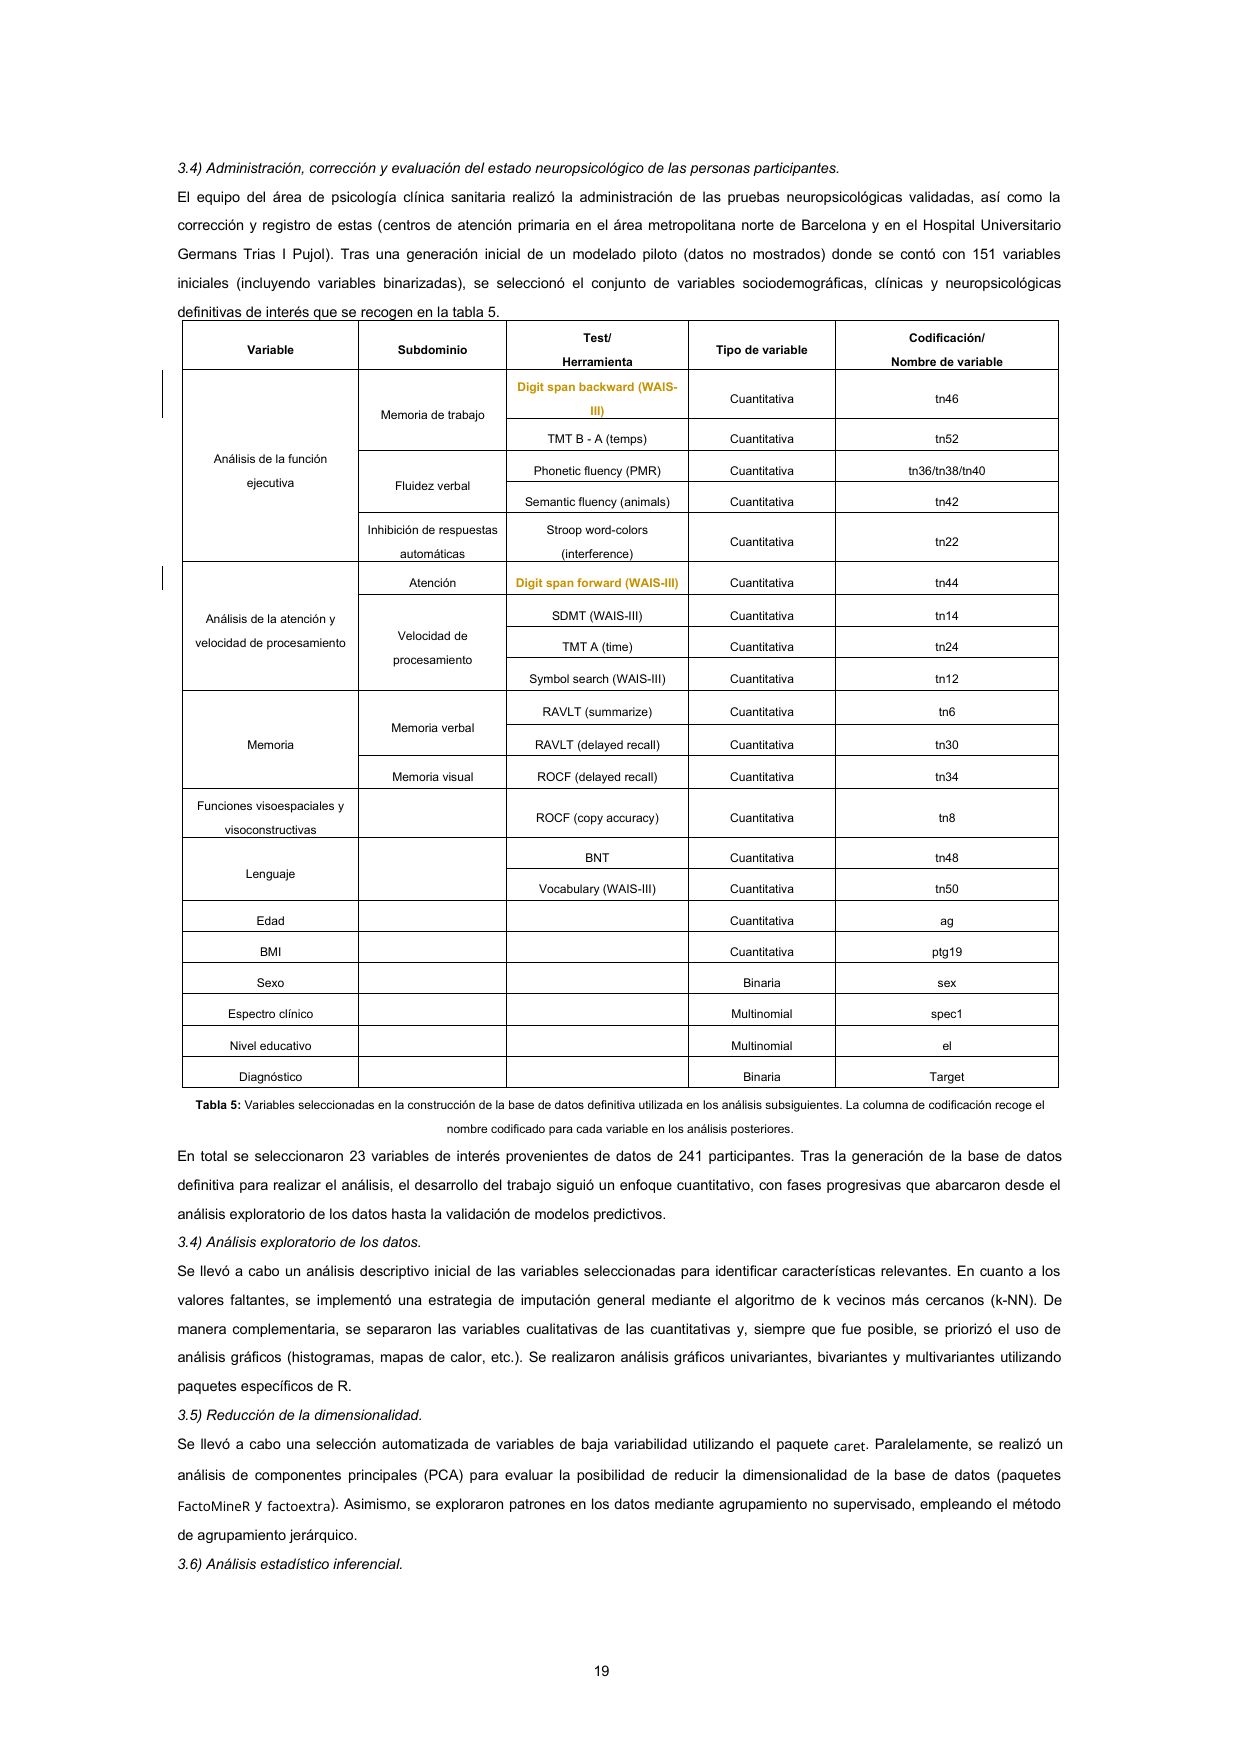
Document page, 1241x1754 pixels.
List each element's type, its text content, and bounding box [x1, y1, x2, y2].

table_cell Stroop word-colors (interference) [507, 513, 688, 561]
text El equipo del área de psicología clínica sanitaria realizó la administración de las pruebas neuropsicológicas validadas, así como la corrección y registro de estas (centros de atención primaria en el área metropolitana norte de Barcelona y en el Hospital Universitario Germans Trias I Pujol). Tras una generación inicial de un modelado piloto (datos no mostrados) donde se contó con 151 variables iniciales (incluyendo variables binarizadas), se seleccionó el conjunto de variables sociodemográficas, clínicas y neuropsicológicas definitivas de interés que se recogen en la tabla 5. [177, 176, 1063, 320]
table_cell Velocidad de procesamiento [359, 595, 506, 690]
table_cell Memoria [183, 691, 358, 788]
table_cell tn36/tn38/tn40 [836, 451, 1058, 481]
table_cell [359, 1026, 506, 1056]
table_cell [507, 963, 688, 993]
table_cell Cuantitativa [689, 756, 835, 788]
table_cell [359, 838, 506, 899]
table_cell tn24 [836, 627, 1058, 657]
table_cell Funciones visoespaciales y visoconstructivas [183, 789, 358, 837]
table_header Tipo de variable [689, 321, 835, 369]
table_cell TMT A (time) [507, 627, 688, 657]
table_cell Digit span forward (WAIS-III) [507, 562, 688, 594]
table_cell tn30 [836, 725, 1058, 755]
text En total se seleccionaron 23 variables de interés provenientes de datos de 241 participantes. Tras la generación de la base de datos definitiva para realizar el análisis, el desarrollo del trabajo siguió un enfoque cuantitativo, con fases progresivas que abarcaron desde el análisis exploratorio de los datos hasta la validación de modelos predictivos. [177, 1136, 1063, 1222]
table_cell ROCF (copy accuracy) [507, 789, 688, 837]
table_cell Cuantitativa [689, 691, 835, 723]
table_cell Memoria verbal [359, 691, 506, 755]
table_cell Cuantitativa [689, 482, 835, 512]
table_cell Semantic fluency (animals) [507, 482, 688, 512]
table_header Subdominio [359, 321, 506, 369]
table_cell Cuantitativa [689, 451, 835, 481]
table_cell Cuantitativa [689, 838, 835, 868]
table_cell [507, 1026, 688, 1056]
table_cell tn50 [836, 869, 1058, 899]
table_cell [507, 1057, 688, 1087]
table_cell Cuantitativa [689, 370, 835, 418]
table_cell Cuantitativa [689, 869, 835, 899]
table_cell [359, 994, 506, 1024]
table_cell Diagnóstico [183, 1057, 358, 1087]
table_cell Cuantitativa [689, 562, 835, 594]
text Se llevó a cabo una selección automatizada de variables de baja variabilidad utilizando el paquete caret. Paralelamente, se realizó un análisis de componentes principales (PCA) para evaluar la posibilidad de reducir la dimensionalidad de la base de datos (paquetes FactoMineR y factoextra). Asimismo, se exploraron patrones en los datos mediante agrupamiento no supervisado, empleando el método de agrupamiento jerárquico. [177, 1424, 1063, 1544]
table_cell RAVLT (summarize) [507, 691, 688, 723]
text 3.4) Administración, corrección y evaluación del estado neuropsicológico de las personas participantes. [177, 148, 1063, 176]
table_cell Target [836, 1057, 1058, 1087]
table_cell tn34 [836, 756, 1058, 788]
table_cell Inhibición de respuestas automáticas [359, 513, 506, 561]
table_cell Multinomial [689, 1026, 835, 1056]
table_cell Cuantitativa [689, 627, 835, 657]
table_cell Vocabulary (WAIS-III) [507, 869, 688, 899]
table_cell TMT B - A (temps) [507, 419, 688, 449]
table_cell Multinomial [689, 994, 835, 1024]
table_cell Atención [359, 562, 506, 594]
table_cell Cuantitativa [689, 901, 835, 931]
table_cell tn52 [836, 419, 1058, 449]
table_cell tn42 [836, 482, 1058, 512]
table_cell [507, 932, 688, 962]
table_cell Cuantitativa [689, 595, 835, 626]
table_cell BMI [183, 932, 358, 962]
text 3.6) Análisis estadístico inferencial. [177, 1544, 1063, 1573]
table_cell Memoria visual [359, 756, 506, 788]
table_cell tn22 [836, 513, 1058, 561]
table_cell sex [836, 963, 1058, 993]
text Tabla 5: Variables seleccionadas en la construcción de la base de datos definitiva utilizada en los análisis subsiguientes. La columna de codificación recoge el nombre codificado para cada variable en los análisis posteriores. [177, 1088, 1063, 1136]
table_cell Binaria [689, 963, 835, 993]
table_cell tn48 [836, 838, 1058, 868]
table_cell Cuantitativa [689, 725, 835, 755]
table_cell Cuantitativa [689, 932, 835, 962]
table_cell [359, 963, 506, 993]
table_cell ag [836, 901, 1058, 931]
table_cell ROCF (delayed recall) [507, 756, 688, 788]
table_header Variable [183, 321, 358, 369]
table_cell Análisis de la función ejecutiva [183, 370, 358, 561]
table_cell Espectro clínico [183, 994, 358, 1024]
text 3.4) Análisis exploratorio de los datos. [177, 1222, 1063, 1251]
table_cell Análisis de la atención y velocidad de procesamiento [183, 562, 358, 690]
table_cell Lenguaje [183, 838, 358, 899]
table_cell BNT [507, 838, 688, 868]
table_cell [507, 994, 688, 1024]
table_cell tn46 [836, 370, 1058, 418]
table_cell Sexo [183, 963, 358, 993]
table_cell tn12 [836, 658, 1058, 690]
table_cell Memoria de trabajo [359, 370, 506, 449]
table_cell spec1 [836, 994, 1058, 1024]
table_cell tn8 [836, 789, 1058, 837]
table_cell Fluidez verbal [359, 451, 506, 512]
table_header Codificación/ Nombre de variable [836, 321, 1058, 369]
table_cell Binaria [689, 1057, 835, 1087]
table_cell [507, 901, 688, 931]
table_cell ptg19 [836, 932, 1058, 962]
table_cell tn44 [836, 562, 1058, 594]
text Se llevó a cabo un análisis descriptivo inicial de las variables seleccionadas para identificar características relevantes. En cuanto a los valores faltantes, se implementó una estrategia de imputación general mediante el algoritmo de k vecinos más cercanos (k-NN). De manera complementaria, se separaron las variables cualitativas de las cuantitativas y, siempre que fue posible, se priorizó el uso de análisis gráficos (histogramas, mapas de calor, etc.). Se realizaron análisis gráficos univariantes, bivariantes y multivariantes utilizando paquetes específicos de R. [177, 1251, 1063, 1395]
text 3.5) Reducción de la dimensionalidad. [177, 1395, 1063, 1424]
table_cell RAVLT (delayed recall) [507, 725, 688, 755]
table_cell [359, 1057, 506, 1087]
table_cell [359, 901, 506, 931]
table_cell tn14 [836, 595, 1058, 626]
table_cell Cuantitativa [689, 419, 835, 449]
table_cell Phonetic fluency (PMR) [507, 451, 688, 481]
table_cell el [836, 1026, 1058, 1056]
table_cell Cuantitativa [689, 513, 835, 561]
table_cell [359, 789, 506, 837]
table_cell SDMT (WAIS-III) [507, 595, 688, 626]
table_cell Nivel educativo [183, 1026, 358, 1056]
table_cell Digit span backward (WAIS-III) [507, 370, 688, 418]
table_cell tn6 [836, 691, 1058, 723]
table_cell Edad [183, 901, 358, 931]
table_cell Cuantitativa [689, 658, 835, 690]
table_cell [359, 932, 506, 962]
table_header Test/ Herramienta [507, 321, 688, 369]
table_cell Symbol search (WAIS-III) [507, 658, 688, 690]
table_cell Cuantitativa [689, 789, 835, 837]
